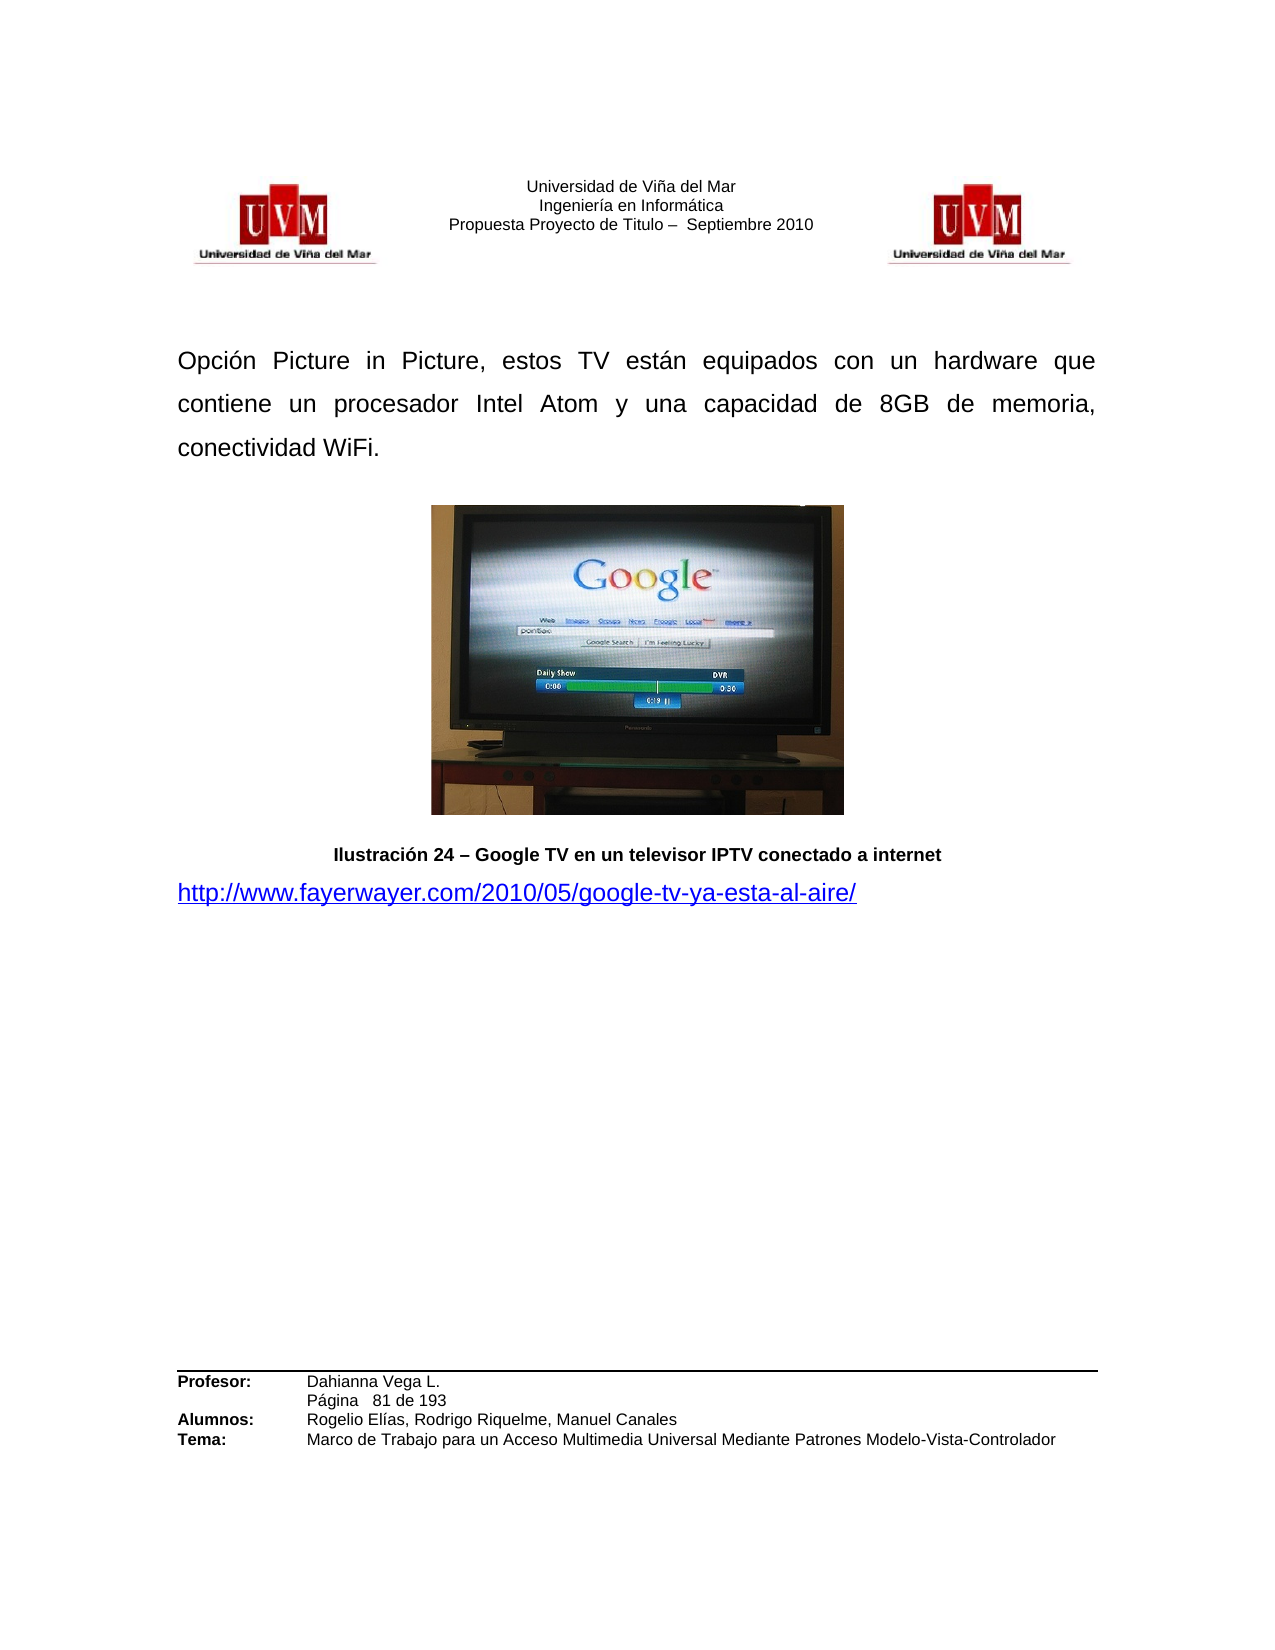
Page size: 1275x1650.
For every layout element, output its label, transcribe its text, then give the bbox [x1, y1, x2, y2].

picture [871, 176, 1084, 267]
text http://www.fayerwayer.com/2010/05/google-tv-ya-esta-al-aire/ [177, 877, 1098, 906]
picture [177, 176, 390, 267]
text Ilustración 24 – Google TV en un televisor IPTV conectado a internet [177, 843, 1098, 865]
picture [431, 505, 844, 815]
